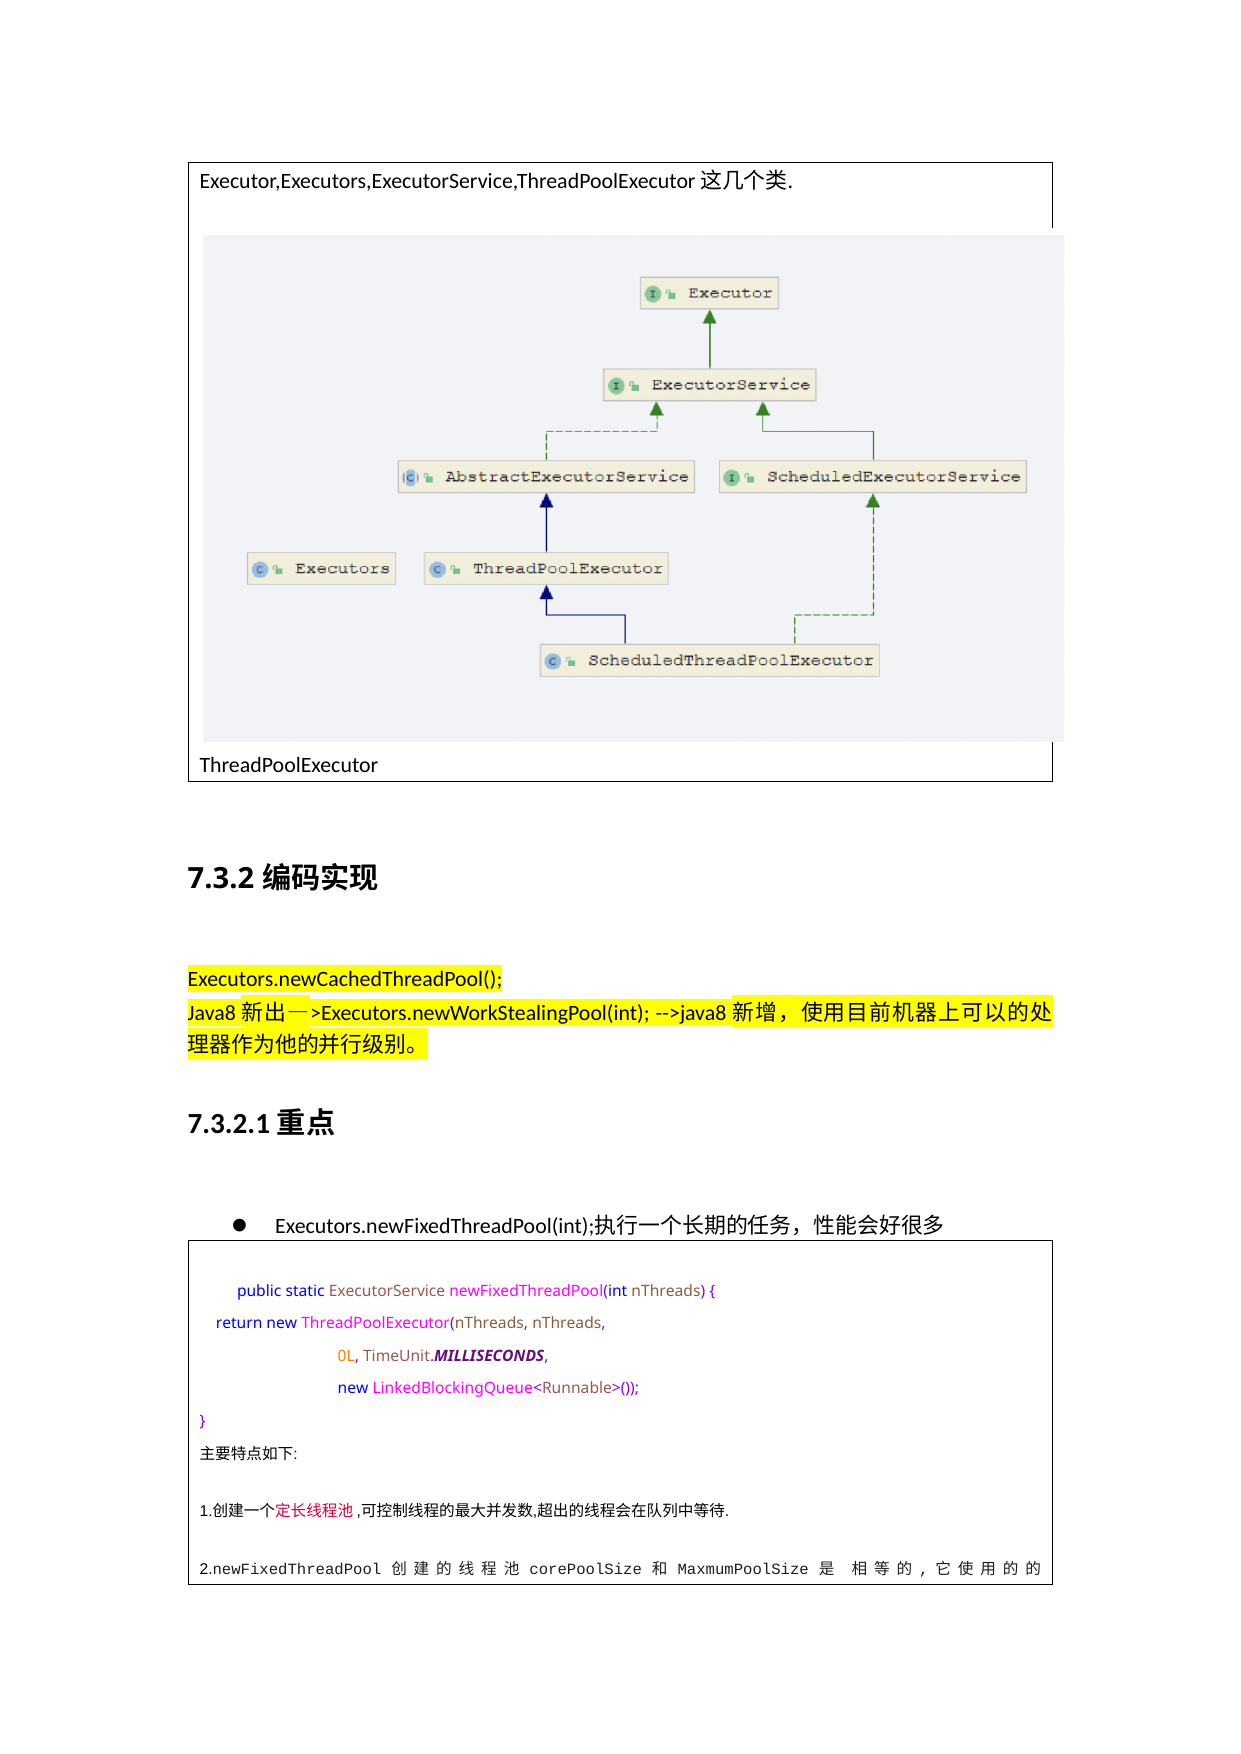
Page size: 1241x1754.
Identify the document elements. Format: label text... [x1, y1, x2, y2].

text Java8新出—>Executors.newWorkStealingPool(int); -->java8新增，使用目前机器上可以的处理器作为他的并行级别。 [187, 994, 1053, 1019]
text Java8新出—>Executors.newWorkStealingPool(int); -->java8新增，使用目前机器上可以的处理器作为他的并行级别。 [187, 1020, 1053, 1059]
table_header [189, 1241, 1052, 1584]
subtitle 7.3.2.1 重点 [187, 1089, 1053, 1154]
picture [199, 228, 1065, 742]
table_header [189, 163, 1052, 781]
list Executors.newFixedThreadPool(int);执行一个长期的任务，性能会好很多 [231, 1208, 1053, 1240]
text Executors.newCachedThreadPool(); [187, 962, 1053, 994]
subtitle 7.3.2 编码实现 [187, 843, 1053, 908]
